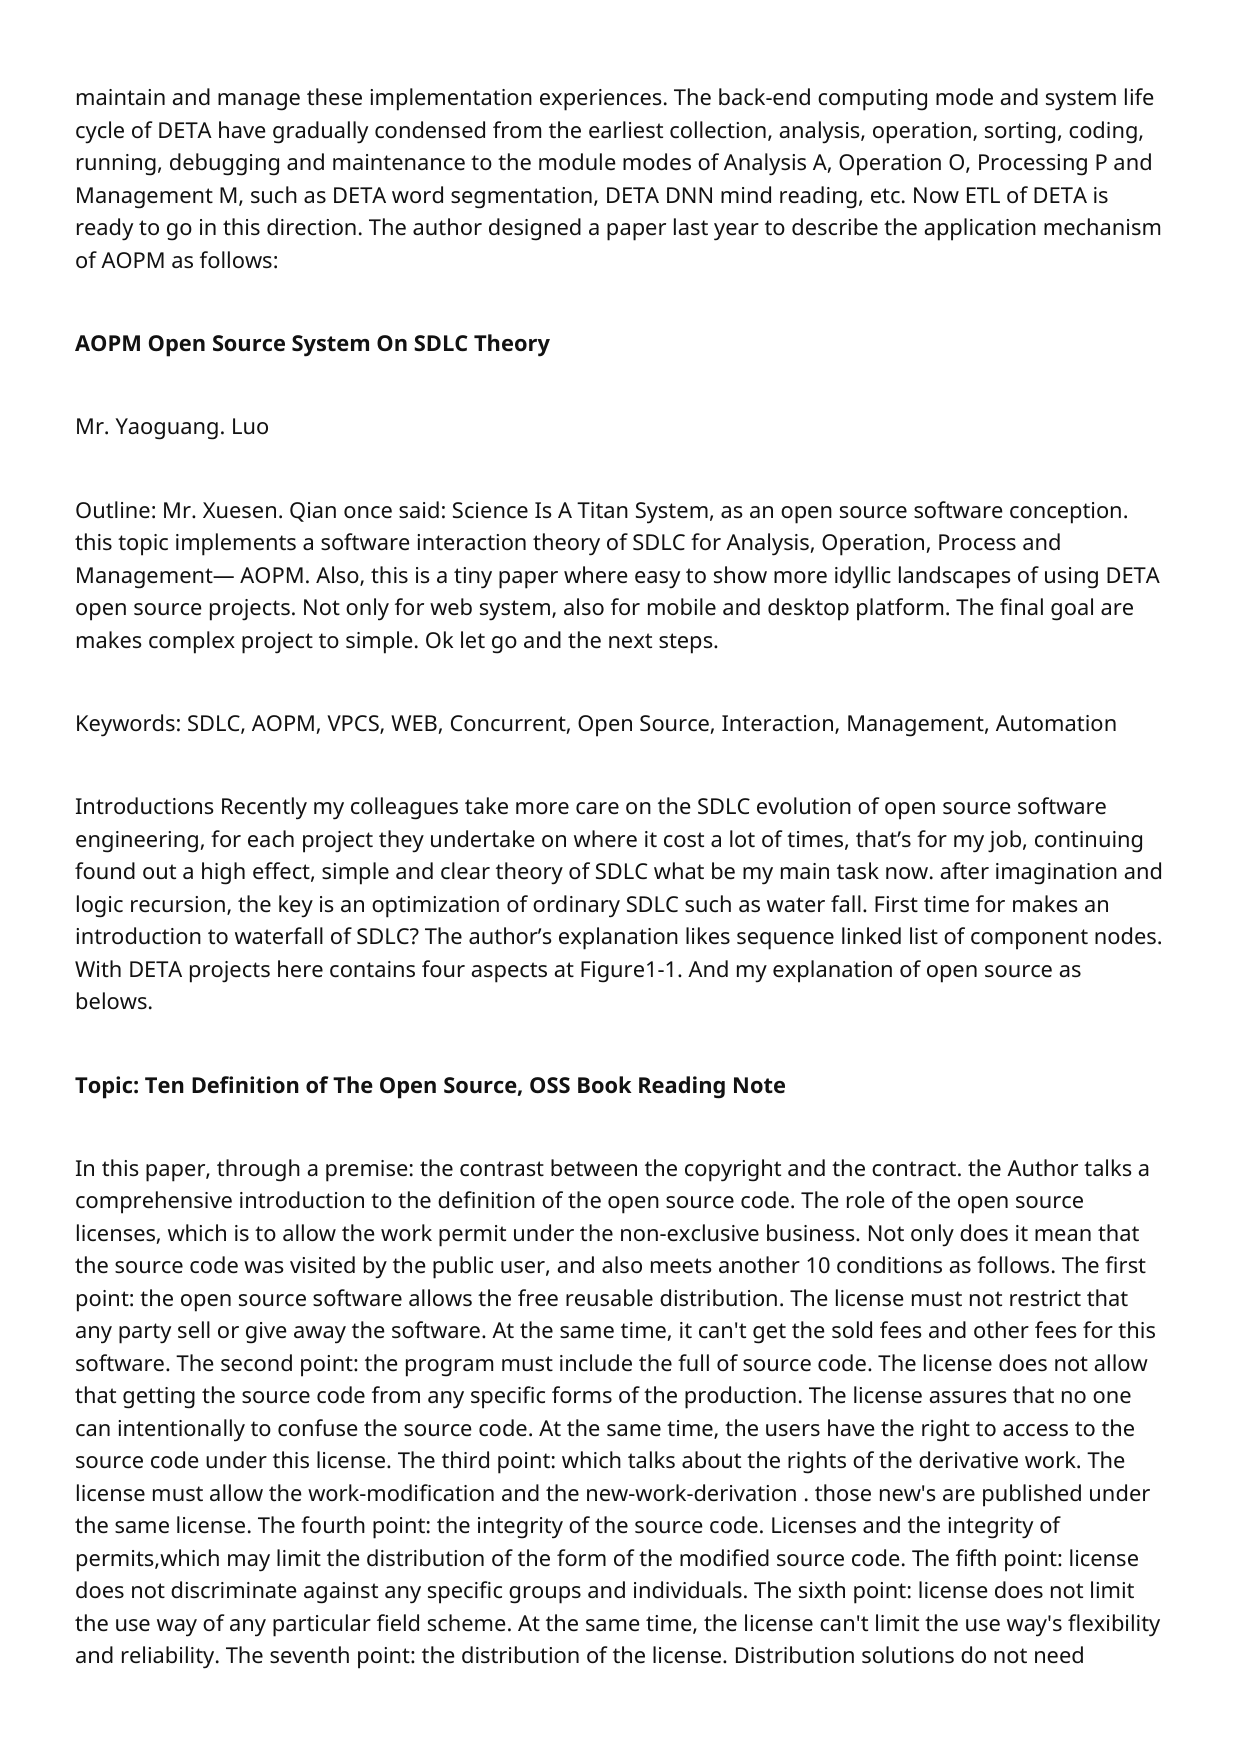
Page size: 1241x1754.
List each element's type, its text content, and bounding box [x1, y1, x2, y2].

text Keywords: SDLC, AOPM, VPCS, WEB, Concurrent, Open Source, Interaction, Management, Automation [75, 707, 1165, 739]
text AOPM Open Source System On SDLC Theory [75, 327, 1165, 359]
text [75, 1152, 1165, 1672]
text Outline: Mr. Xuesen. Qian once said: Science Is A Titan System, as an open source software conception. this topic implements a software interaction theory of SDLC for Analysis, Operation, Process and Management— AOPM. Also, this is a tiny paper where easy to show more idyllic landscapes of using DETA open source projects. Not only for web system, also for mobile and desktop platform. The final goal are makes complex project to simple. Ok let go and the next steps. [75, 493, 1165, 656]
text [75, 81, 1165, 276]
text Introductions Recently my colleagues take more care on the SDLC evolution of open source software engineering, for each project they undertake on where it cost a lot of times, that’s for my job, continuing found out a high effect, simple and clear theory of SDLC what be my main task now. after imagination and logic recursion, the key is an optimization of ordinary SDLC such as water fall. First time for makes an introduction to waterfall of SDLC? The author’s explanation likes sequence linked list of component nodes. With DETA projects here contains four aspects at Figure1-1. And my explanation of open source as belows. [75, 790, 1165, 1017]
text Topic: Ten Definition of The Open Source, OSS Book Reading Note [75, 1068, 1165, 1101]
text Mr. Yaoguang. Luo [75, 410, 1165, 442]
